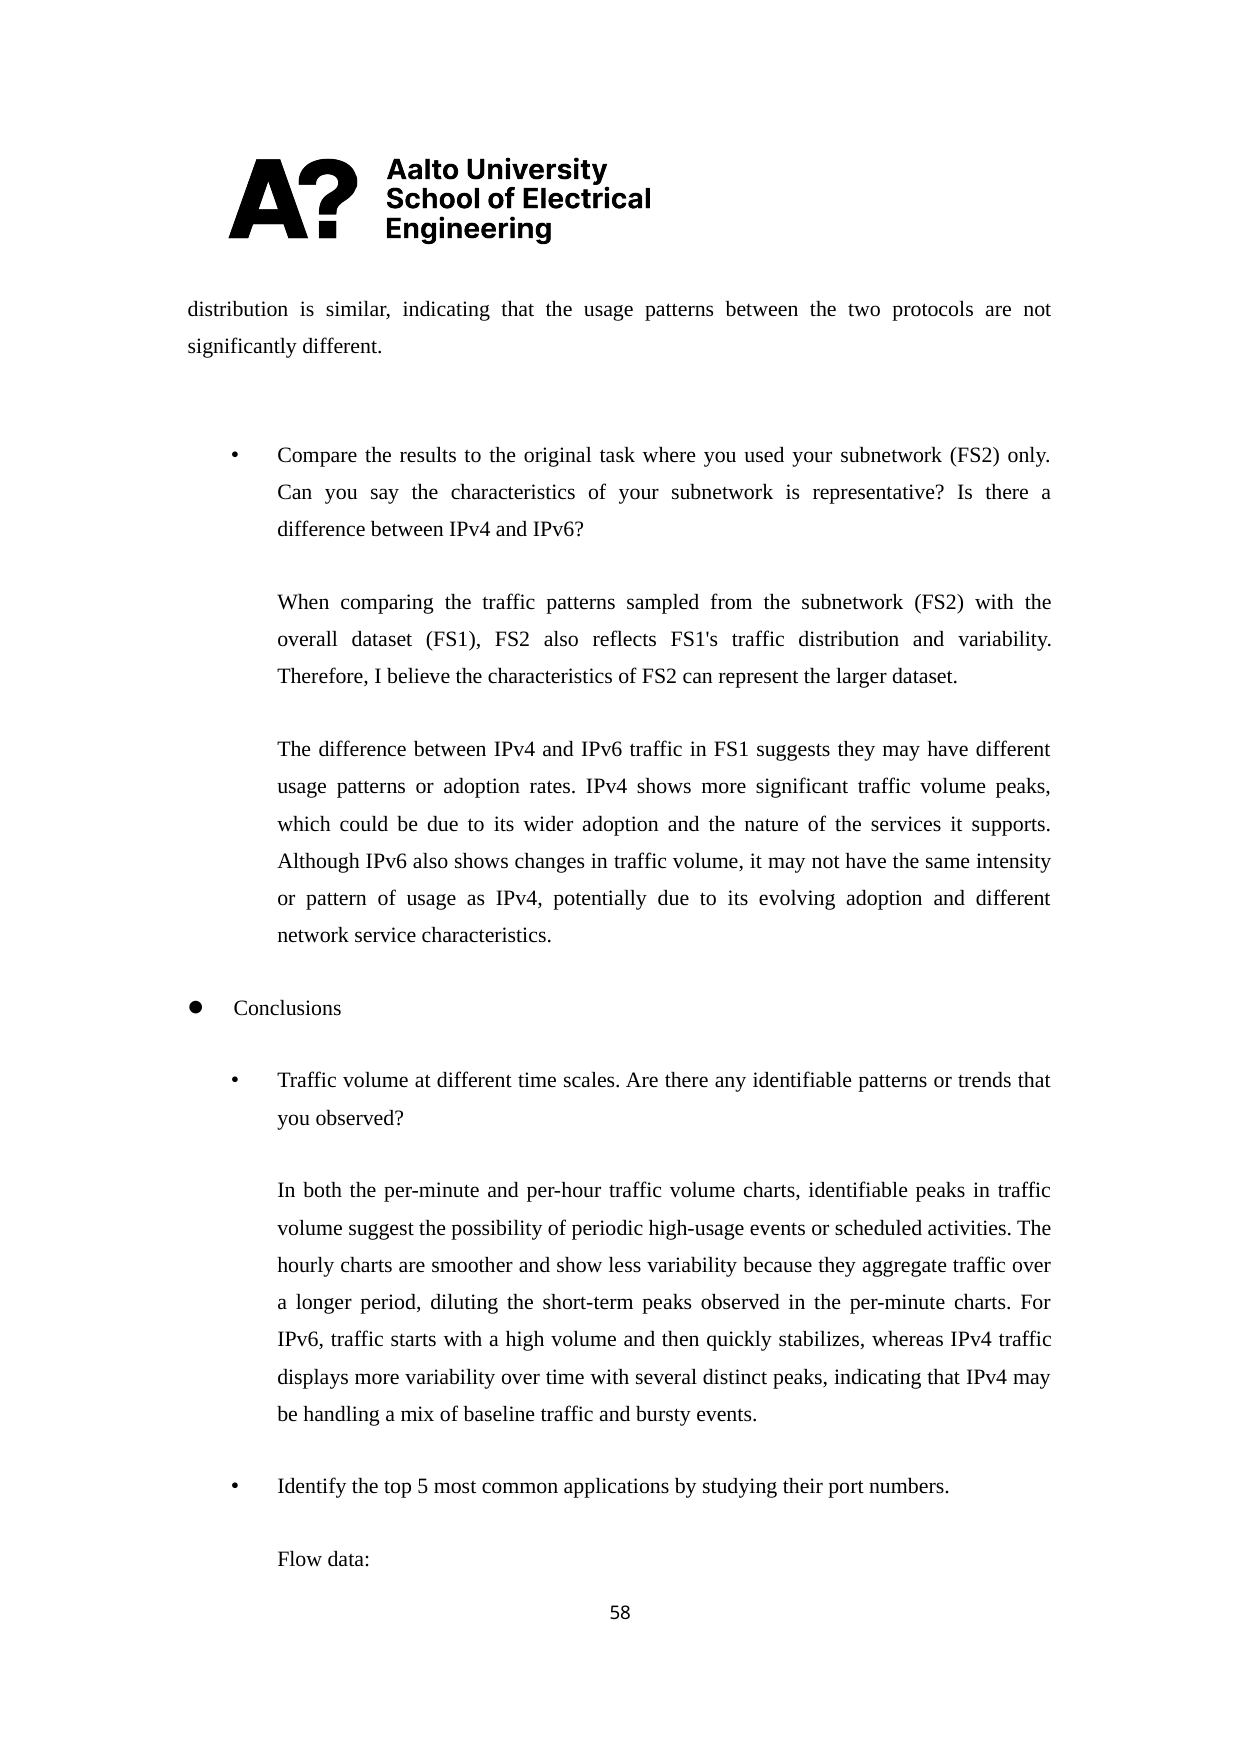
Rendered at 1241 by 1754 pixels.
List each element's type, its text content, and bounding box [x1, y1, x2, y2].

list Conclusions [187, 991, 1053, 1024]
list Compare the results to the original task where you used your subnetwork (FS2) only. Can you say the characteristics of your subnetwork is representative? Is there a difference between IPv4 and IPv6? [231, 438, 1053, 545]
list Flow data: [277, 1542, 1053, 1575]
picture [187, 114, 695, 285]
list In both the per-minute and per-hour traffic volume charts, identifiable peaks in traffic volume suggest the possibility of periodic high-usage events or scheduled activities. The hourly charts are smoother and show less variability because they aggregate traffic over a longer period, diluting the short-term peaks observed in the per-minute charts. For IPv6, traffic starts with a high volume and then quickly stabilizes, whereas IPv4 traffic displays more variability over time with several distinct peaks, indicating that IPv4 may be handling a mix of baseline traffic and bursty events. [277, 1173, 1053, 1430]
list Traffic volume at different time scales. Are there any identifiable patterns or trends that you observed? [231, 1064, 1053, 1133]
list The difference between IPv4 and IPv6 traffic in FS1 suggests they may have different usage patterns or adoption rates. IPv4 shows more significant traffic volume peaks, which could be due to its wider adoption and the nature of the services it supports. Although IPv6 also shows changes in traffic volume, it may not have the same intensity or pattern of usage as IPv4, potentially due to its evolving adoption and different network service characteristics. [277, 732, 1053, 951]
list When comparing the traffic patterns sampled from the subnetwork (FS2) with the overall dataset (FS1), FS2 also reflects FS1's traffic distribution and variability. Therefore, I believe the characteristics of FS2 can represent the larger dataset. [277, 585, 1053, 692]
list Identify the top 5 most common applications by studying their port numbers. [231, 1470, 1053, 1502]
